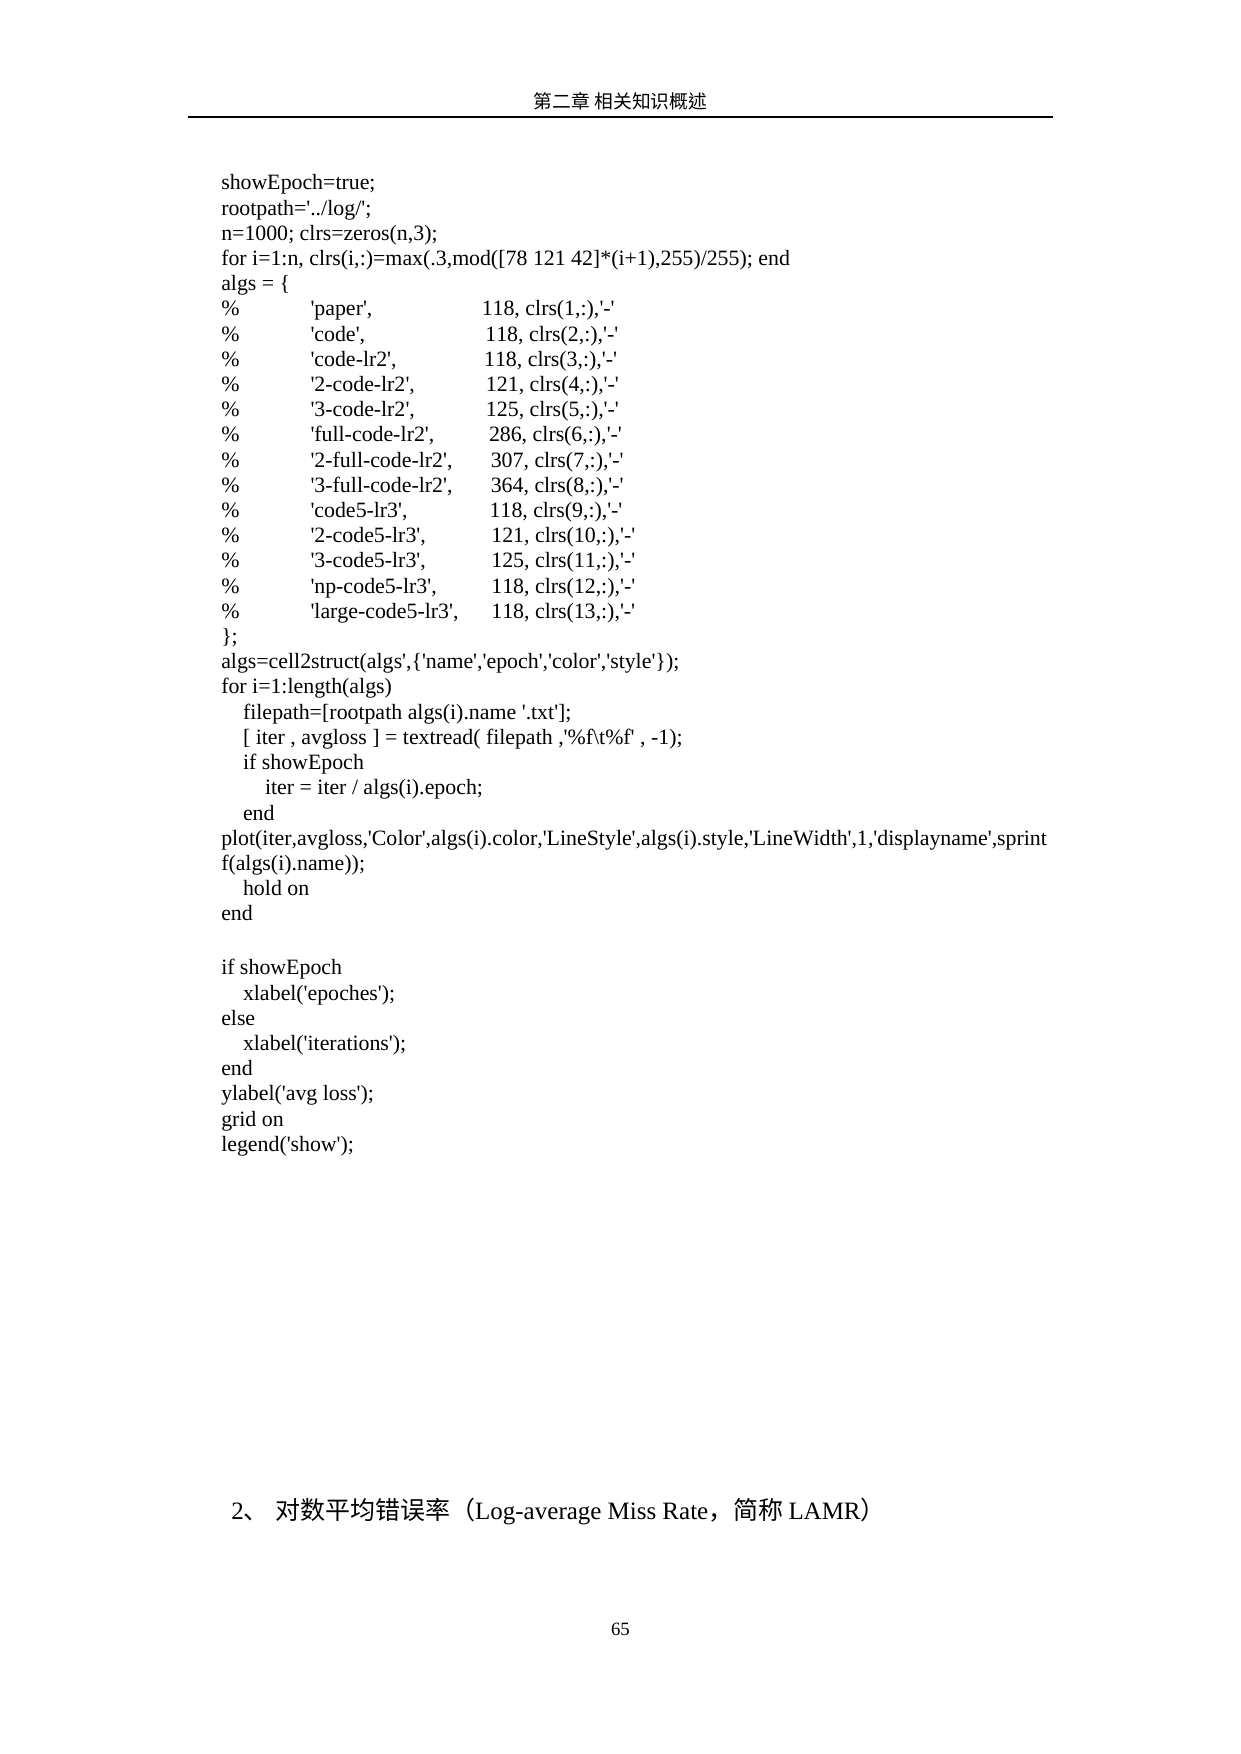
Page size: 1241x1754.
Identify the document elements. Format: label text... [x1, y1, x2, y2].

list 对数平均错误率（Log-average Miss Rate，简称LAMR） [231, 1476, 1053, 1541]
